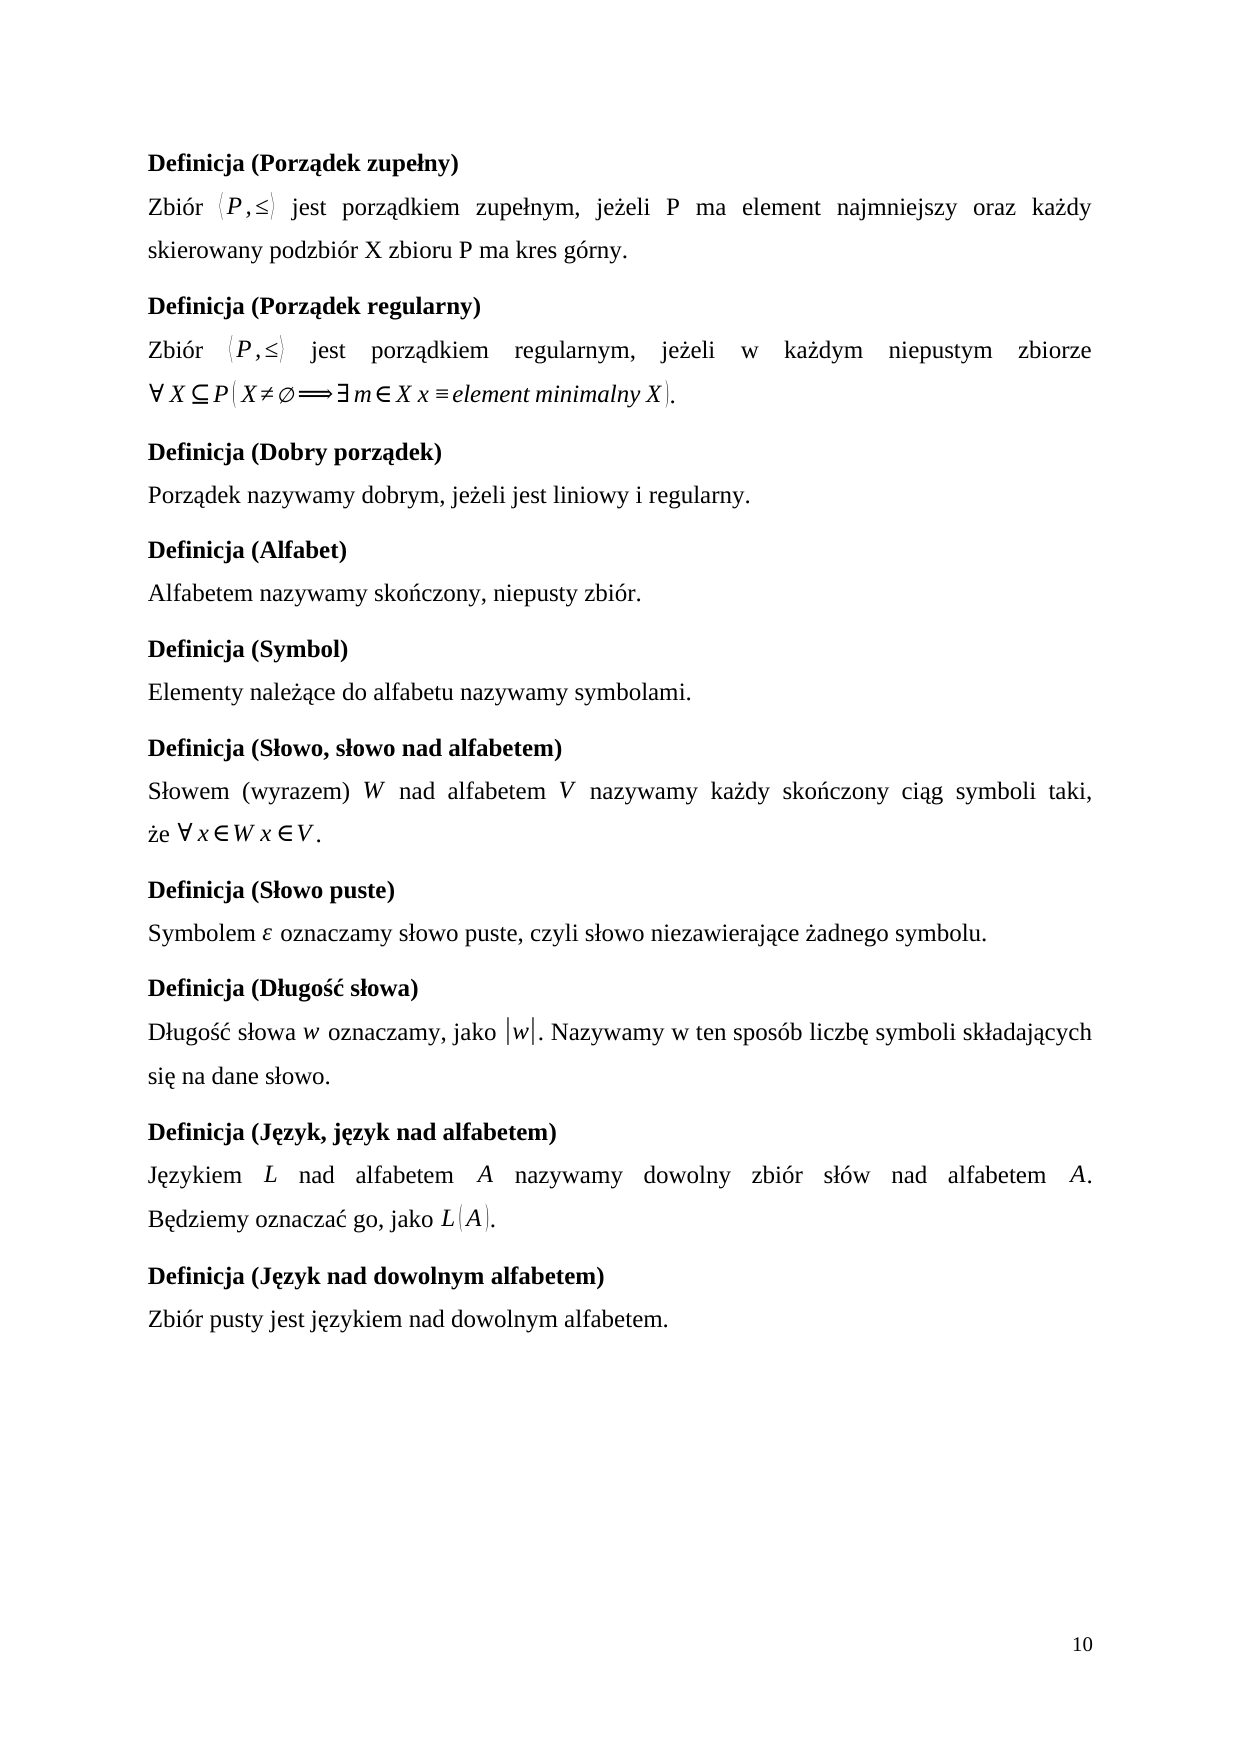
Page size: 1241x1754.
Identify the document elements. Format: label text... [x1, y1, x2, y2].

text Językiem nad alfabetem nazywamy dowolny zbiór słów nad alfabetem . Będziemy oznaczać go, jako . [148, 1160, 1093, 1234]
text Długość słowa oznaczamy, jako . Nazywamy w ten sposób liczbę symboli składających się na dane słowo. [148, 1017, 1093, 1090]
text Porządek nazywamy dobrym, jeżeli jest liniowy i regularny. [148, 480, 1093, 508]
text Definicja (Dobry porządek) [148, 437, 1093, 465]
text Definicja (Słowo puste) [148, 875, 1093, 903]
text Definicja (Język, język nad alfabetem) [148, 1117, 1093, 1146]
text Alfabetem nazywamy skończony, niepusty zbiór. [148, 578, 1093, 607]
text Definicja (Porządek regularny) [148, 291, 1093, 320]
text Definicja (Słowo, słowo nad alfabetem) [148, 733, 1093, 762]
text Definicja (Porządek zupełny) [148, 148, 1093, 176]
text Definicja (Alfabet) [148, 535, 1093, 564]
text Definicja (Symbol) [148, 634, 1093, 663]
text Słowem (wyrazem) nad alfabetem nazywamy każdy skończony ciąg symboli taki, że . [148, 776, 1093, 848]
text Zbiór jest porządkiem zupełnym, jeżeli P ma element najmniejszy oraz każdy skierowany podzbiór X zbioru P ma kres górny. [148, 191, 1093, 264]
text Definicja (Język nad dowolnym alfabetem) [148, 1261, 1093, 1289]
text Zbiór jest porządkiem regularnym, jeżeli w każdym niepustym zbiorze . [148, 334, 1093, 410]
text Zbiór pusty jest językiem nad dowolnym alfabetem. [148, 1304, 1093, 1333]
text Elementy należące do alfabetu nazywamy symbolami. [148, 677, 1093, 706]
text Definicja (Długość słowa) [148, 973, 1093, 1002]
text Symbolem oznaczamy słowo puste, czyli słowo niezawierające żadnego symbolu. [148, 918, 1093, 947]
